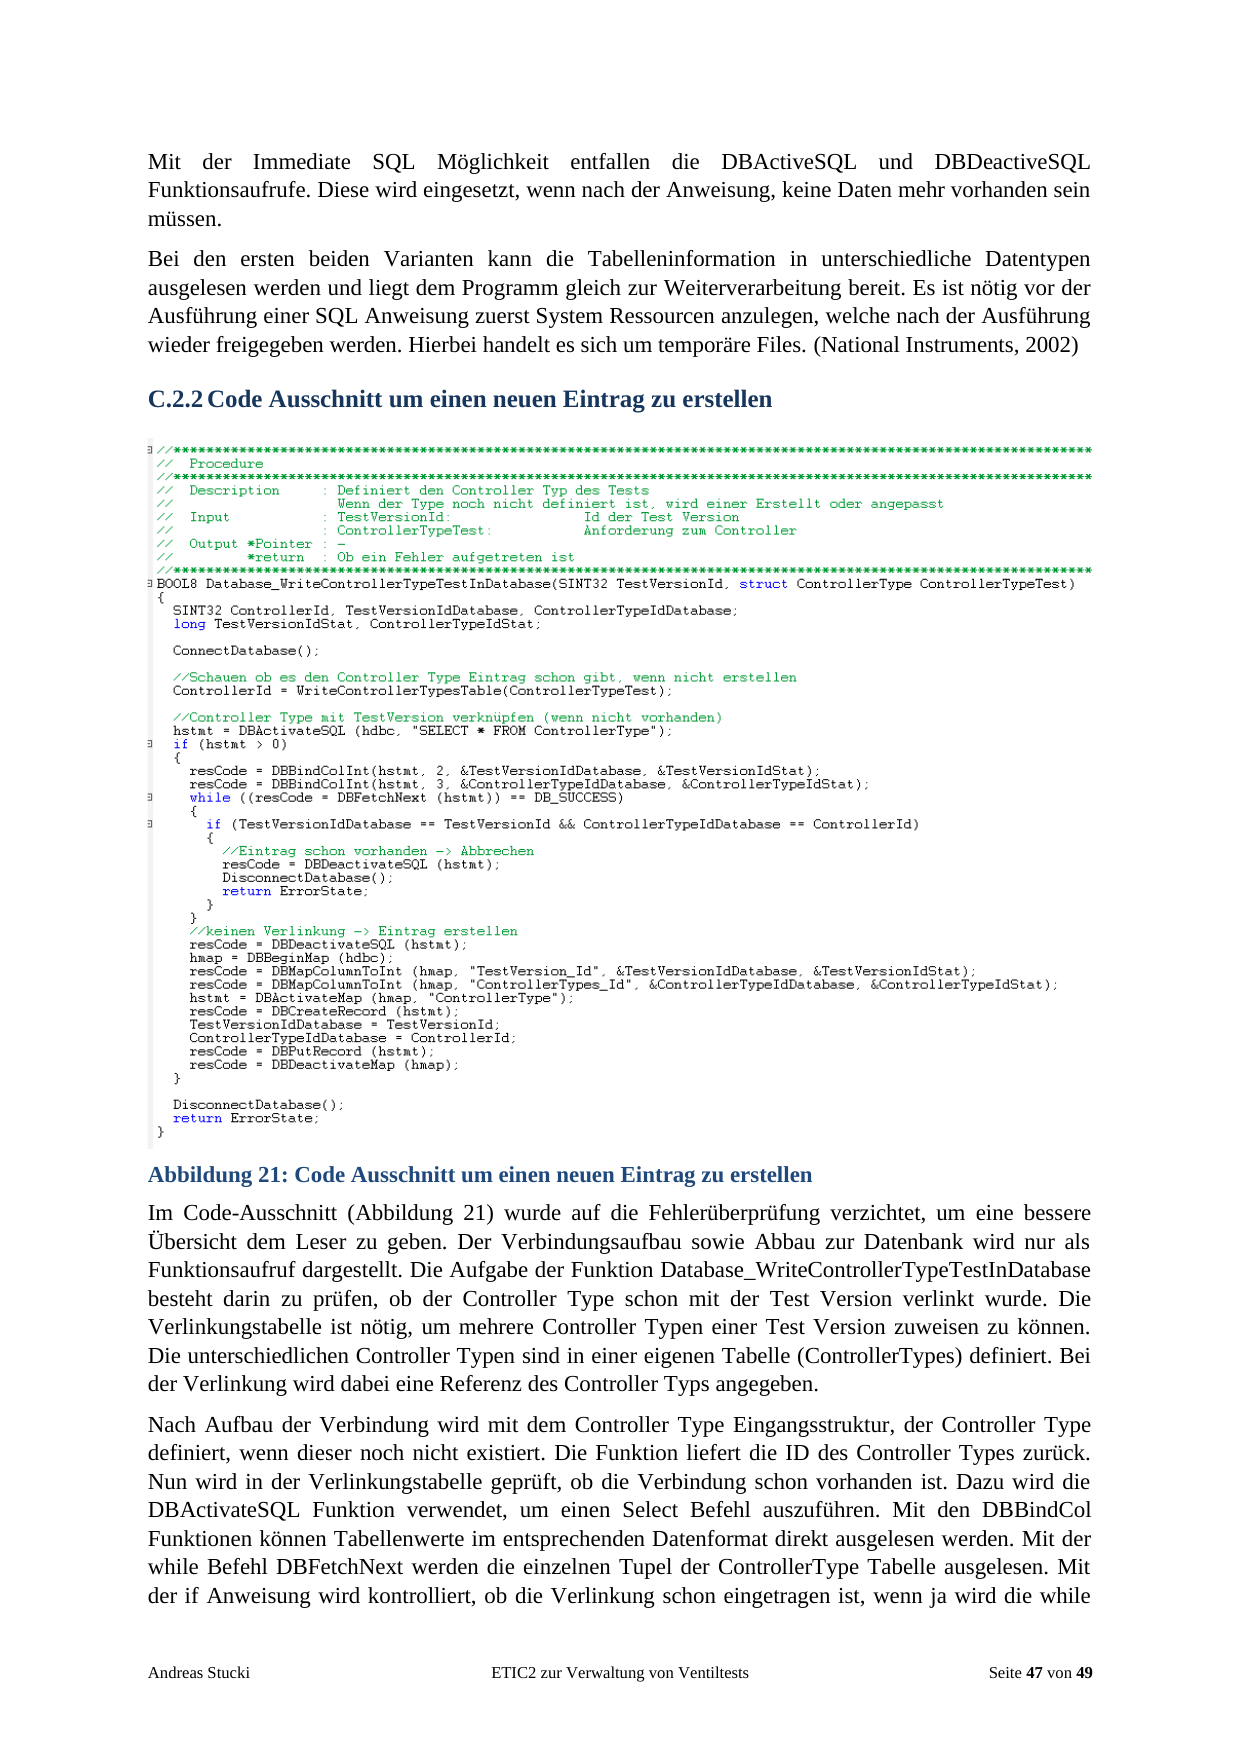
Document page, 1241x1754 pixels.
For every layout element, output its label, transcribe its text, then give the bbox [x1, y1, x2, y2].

text Im Code-Ausschnitt (Abbildung 19) wurde auf die Fehlerüberprüfung verzichtet, um eine bessere Übersicht dem Leser zu geben. Der Verbindungsaufbau sowie Abbau zur Datenbank wird nur als Funktionsaufruf dargestellt. Die Aufgabe der Funktion Database_WriteControllerTypeTestInDatabase besteht darin zu prüfen, ob der Controller Type schon mit der Test Version verlinkt wurde. Die Verlinkungstabelle ist nötig, um mehrere Controller Typen einer Test Version zuweisen zu können. Die unterschiedlichen Controller Typen sind in einer eigenen Tabelle (ControllerTypes) definiert. Bei der Verlinkung wird dabei eine Referenz des Controller Typs angegeben. [148, 1199, 1092, 1396]
text Mit der Immediate SQL Möglichkeit entfallen die DBActiveSQL und DBDeactiveSQL Funktionsaufrufe. Diese wird eingesetzt, wenn nach der Anweisung, keine Daten mehr vorhanden sein müssen. [148, 148, 1092, 231]
picture [147, 438, 1093, 1149]
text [148, 1411, 1092, 1608]
text Bei den ersten beiden Varianten kann die Tabelleninformation in unterschiedliche Datentypen ausgelesen werden und liegt dem Programm gleich zur Weiterverarbeitung bereit. Es ist nötig vor der Ausführung einer SQL Anweisung zuerst System Ressourcen anzulegen, welche nach der Ausführung wieder freigegeben werden. Hierbei handelt es sich um temporäre Files. [148, 246, 1092, 357]
subtitle C.2.2 Code Ausschnitt um einen neuen Eintrag zu erstellen [148, 384, 1092, 413]
